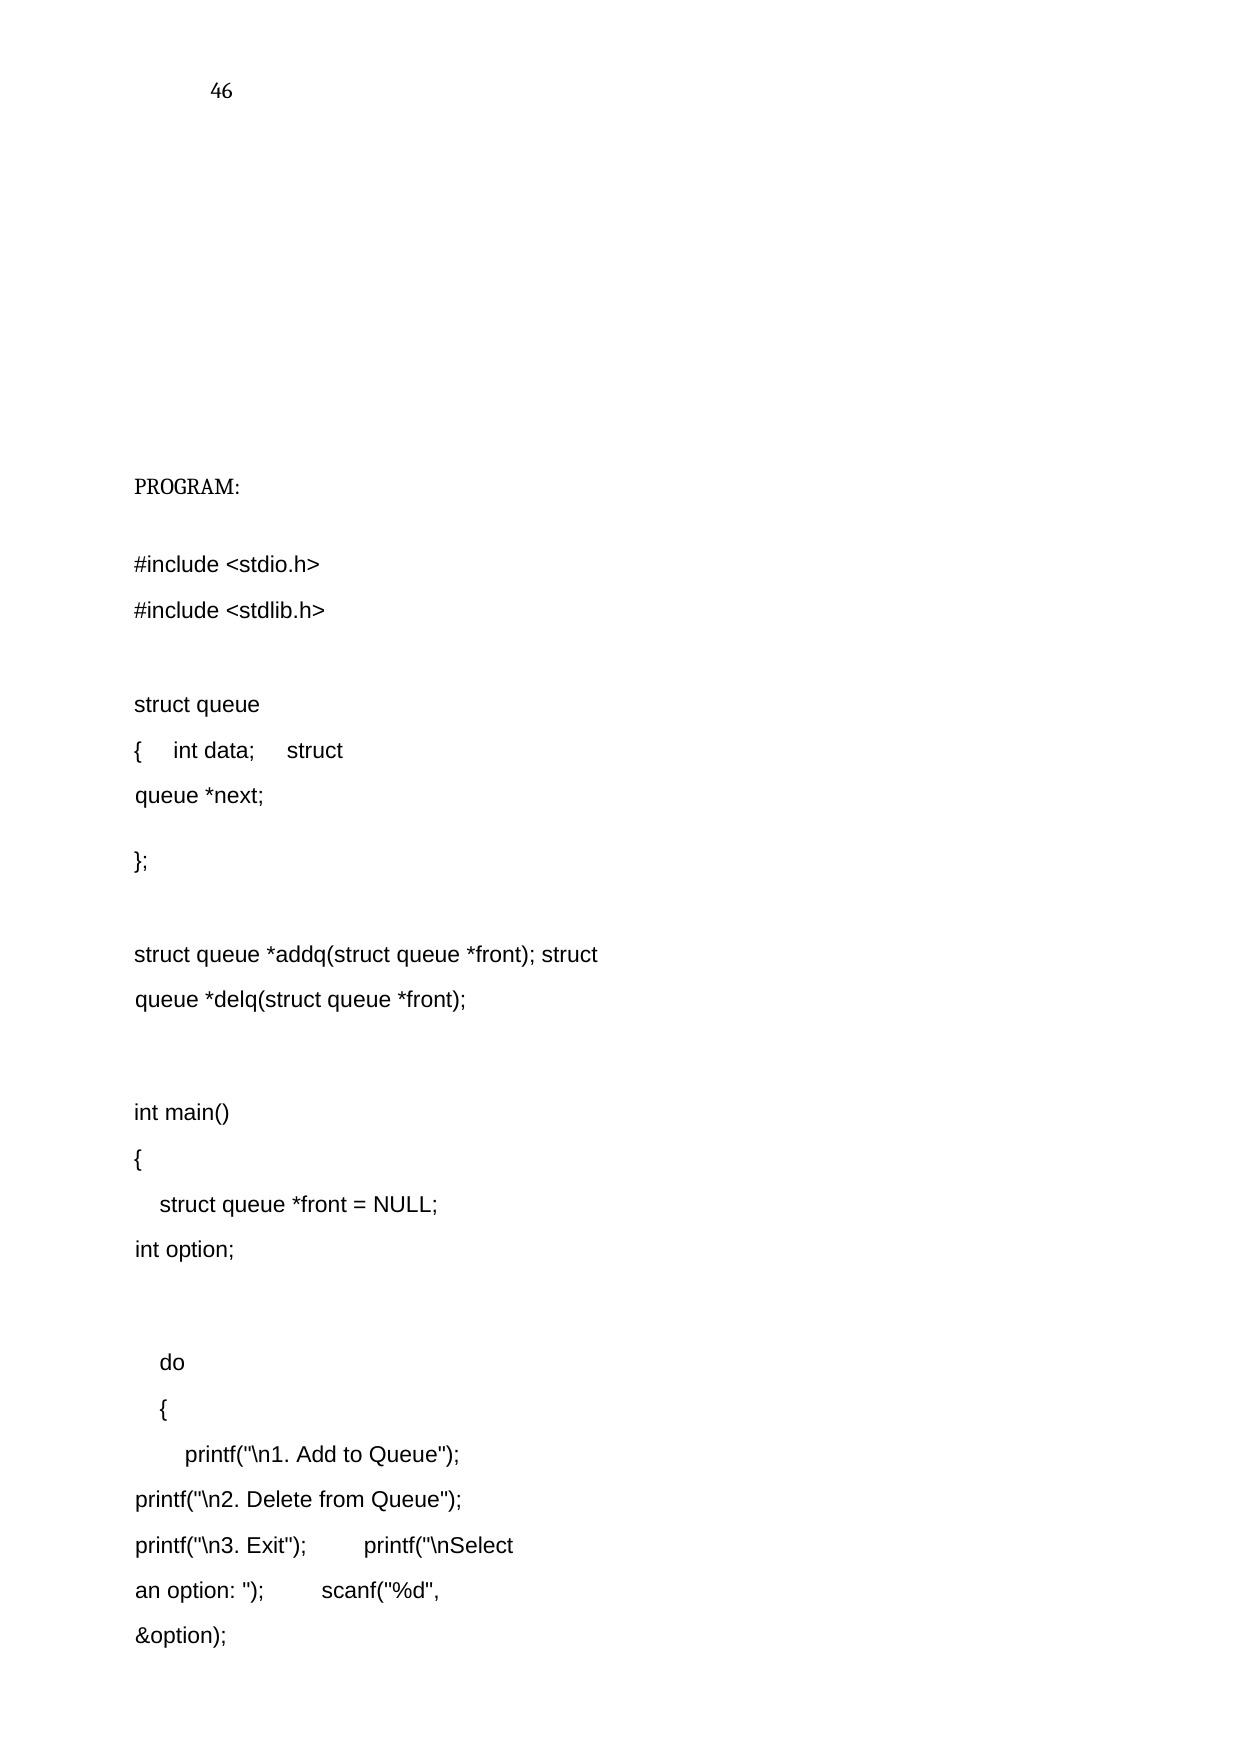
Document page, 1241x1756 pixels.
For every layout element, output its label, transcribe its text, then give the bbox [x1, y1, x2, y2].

text printf("\n1. Add to Queue"); printf("\n2. Delete from Queue"); printf("\n3. Exit"); printf("\nSelect an option: "); scanf("%d", &option); [134, 1441, 519, 1649]
text { [134, 1395, 1138, 1421]
text }; [134, 847, 1138, 873]
text #include <stdio.h> [134, 551, 1138, 577]
text do [134, 1349, 1138, 1376]
text int main() [134, 1099, 1138, 1125]
text #include <stdlib.h> [134, 597, 1138, 623]
text struct queue *addq(struct queue *front); struct queue *delq(struct queue *front); [134, 941, 599, 1012]
text struct queue *front = NULL; int option; [134, 1191, 469, 1262]
text { int data; struct queue *next; [134, 737, 358, 808]
text PROGRAM: [134, 474, 1138, 500]
text struct queue [134, 691, 1138, 717]
text { [134, 1145, 1138, 1171]
